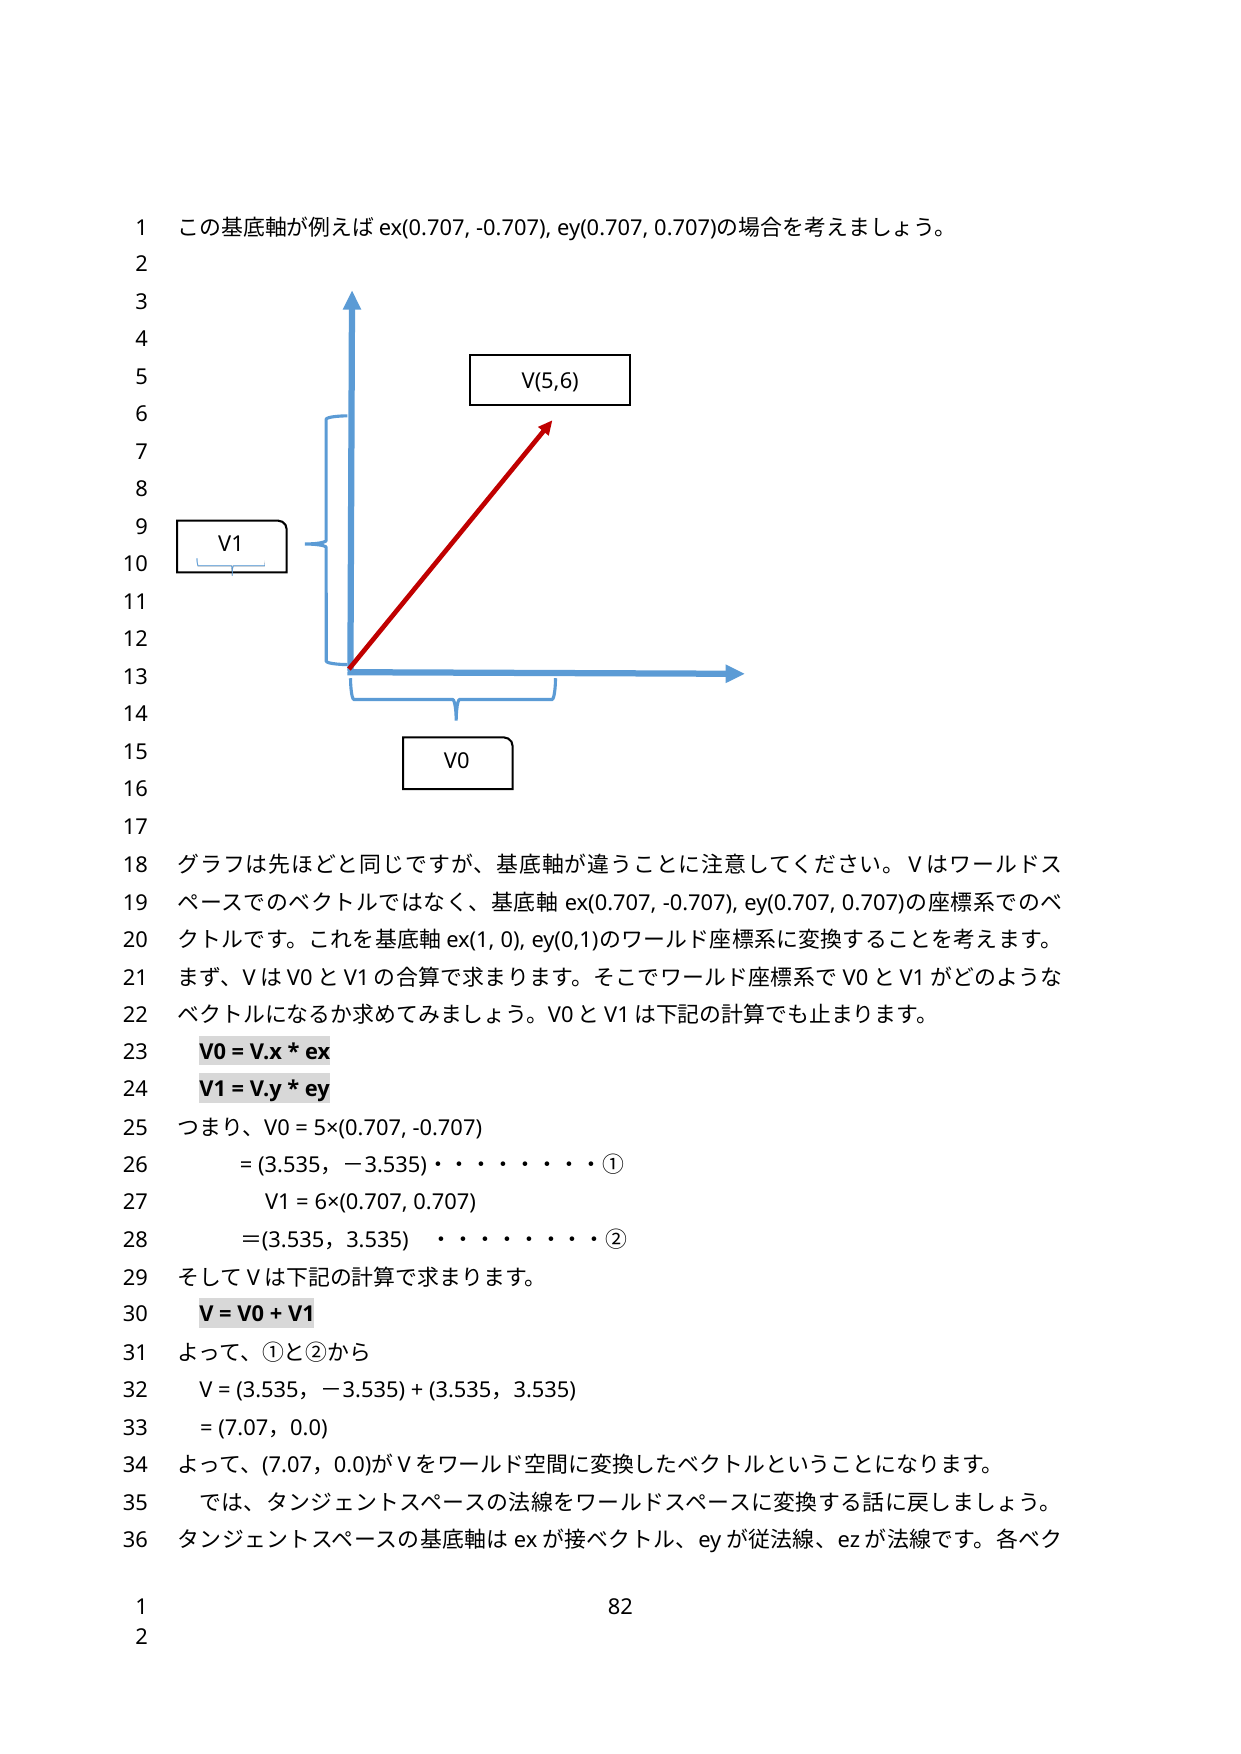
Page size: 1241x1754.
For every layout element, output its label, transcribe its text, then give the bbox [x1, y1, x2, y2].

text V = V0 + V1 [177, 1294, 1063, 1332]
text V0 = V.x * ex [177, 1032, 1063, 1069]
text そしてVは下記の計算で求まります。 [177, 1257, 1063, 1294]
text = (7.07，0.0) [177, 1407, 1063, 1444]
text よって、(7.07，0.0)がVをワールド空間に変換したベクトルということになります。 [177, 1444, 1063, 1482]
text V1 = 6×(0.707, 0.707) [177, 1182, 1063, 1219]
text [177, 1482, 1063, 1557]
text ＝(3.535，3.535) ・・・・・・・・② [177, 1219, 1063, 1257]
text つまり、V0 = 5×(0.707, -0.707) [177, 1107, 1063, 1144]
text V1 = V.y * ey [177, 1069, 1063, 1107]
text グラフは先ほどと同じですが、基底軸が違うことに注意してください。Vはワールドスペースでのベクトルではなく、基底軸ex(0.707, -0.707), ey(0.707, 0.707)の座標系でのベクトルです。これを基底軸ex(1, 0), ey(0,1)のワールド座標系に変換することを考えます。まず、VはV0とV1の合算で求まります。そこでワールド座標系でV0とV1がどのようなベクトルになるか求めてみましょう。V0とV1は下記の計算でも止まります。 [177, 844, 1063, 1032]
text = (3.535，－3.535)・・・・・・・・① [177, 1144, 1063, 1182]
text よって、①と②から [177, 1332, 1063, 1369]
text V = (3.535，－3.535) + (3.535，3.535) [177, 1369, 1063, 1407]
text この基底軸が例えばex(0.707, -0.707), ey(0.707, 0.707)の場合を考えましょう。 [177, 207, 1063, 244]
